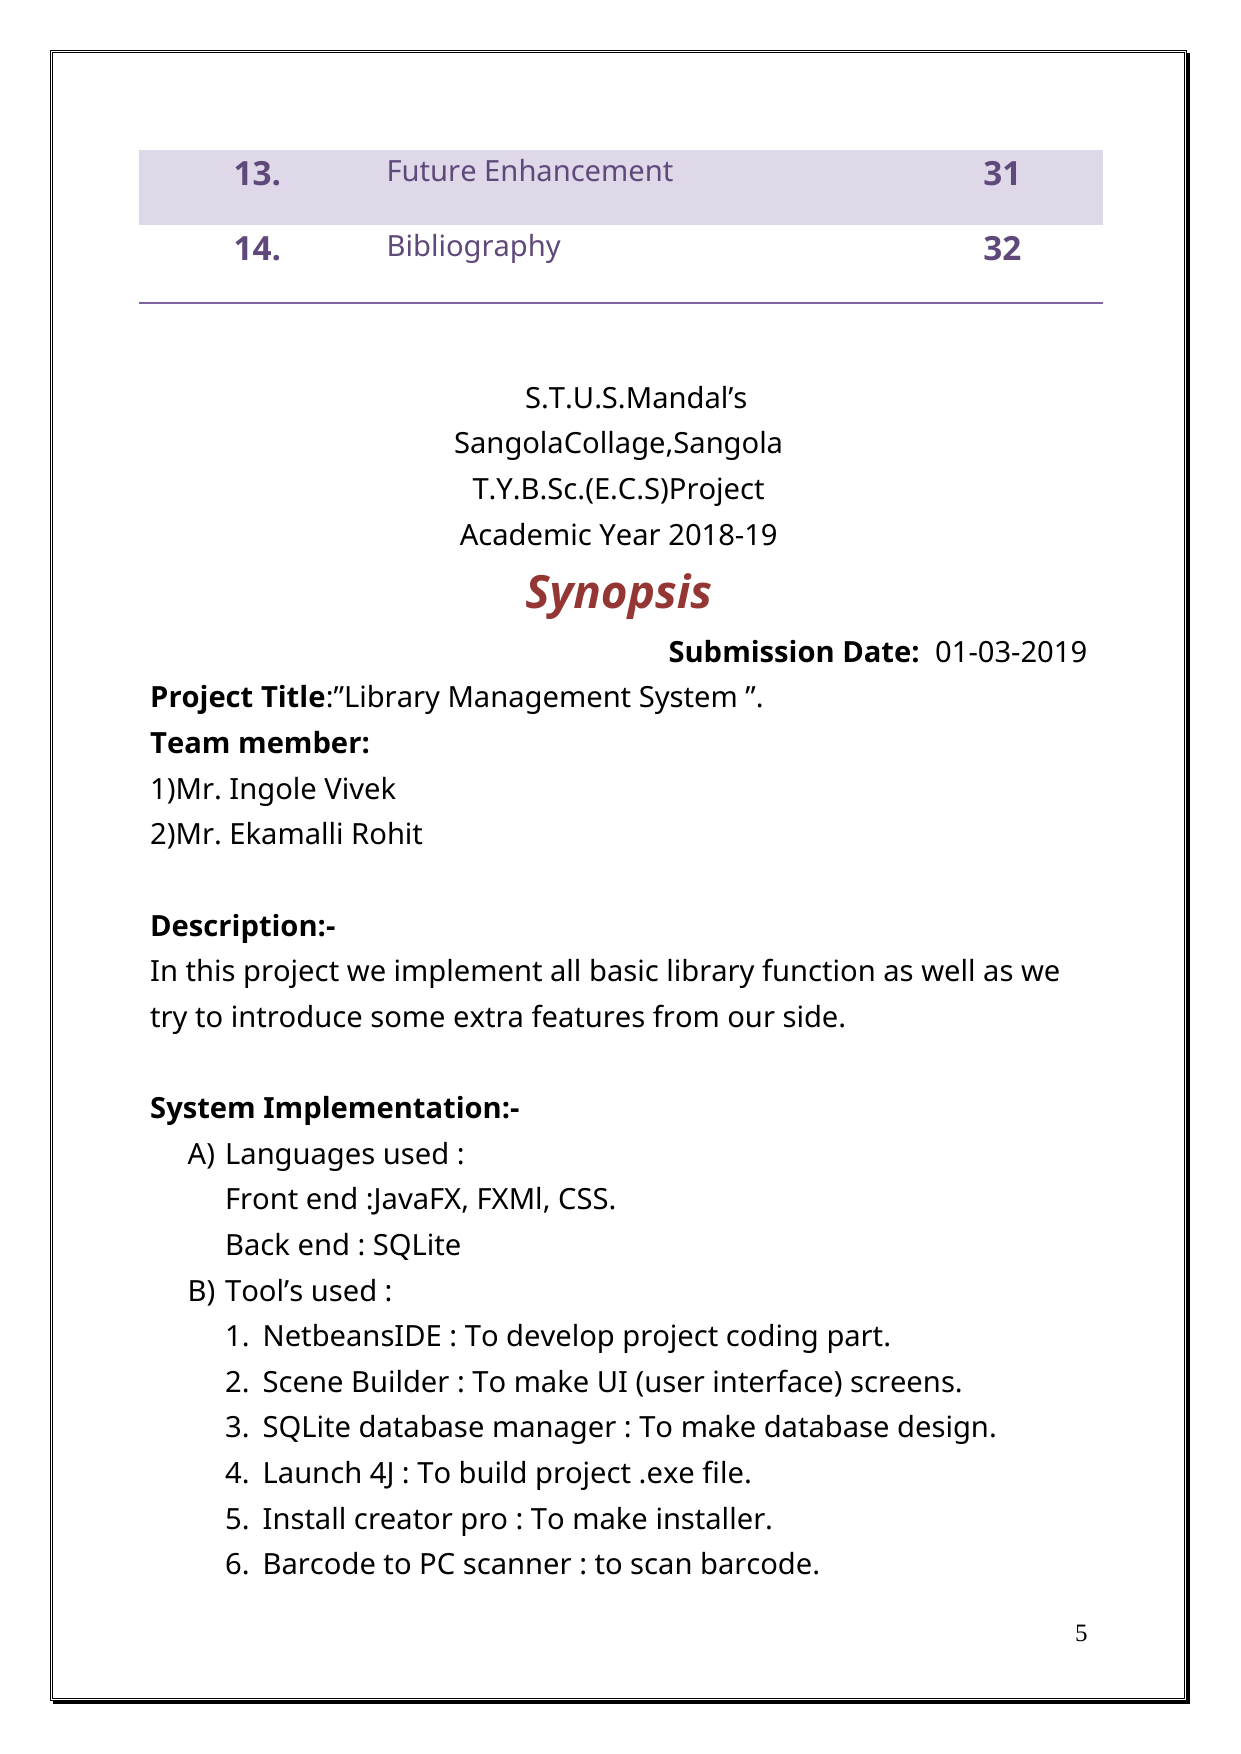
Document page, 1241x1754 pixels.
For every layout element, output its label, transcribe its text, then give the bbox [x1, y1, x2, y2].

text T.Y.B.Sc.(E.C.S)Project [150, 468, 1087, 508]
list NetbeansIDE : To develop project coding part. [225, 1315, 1087, 1355]
list Languages used : [187, 1133, 1087, 1173]
list Launch 4J : To build project .exe file. [225, 1452, 1087, 1492]
text Academic Year 2018-19 [150, 514, 1087, 553]
table_cell 14. [139, 225, 375, 302]
table_cell 32 [901, 225, 1103, 302]
text Submission Date: 01-03-2019 [150, 631, 1087, 671]
list SQLite database manager : To make database design. [225, 1407, 1087, 1446]
list Back end : SQLite [225, 1224, 1087, 1264]
text Team member: [150, 722, 1087, 762]
table_cell 13. [139, 150, 375, 225]
text Project Title:”Library Management System ”. [150, 677, 1087, 716]
table_cell Bibliography [375, 225, 901, 302]
text System Implementation:- [150, 1087, 1087, 1127]
text Description:- [150, 905, 1087, 944]
table_cell 31 [901, 150, 1103, 225]
text S.T.U.S.Mandal’s [450, 377, 1087, 417]
table_cell Future Enhancement [375, 150, 901, 225]
text 2)Mr. Ekamalli Rohit [150, 813, 1087, 853]
list Install creator pro : To make installer. [225, 1498, 1087, 1538]
list Front end :JavaFX, FXMl, CSS. [225, 1178, 1087, 1218]
list Tool’s used : [187, 1270, 1087, 1309]
list Barcode to PC scanner : to scan barcode. [225, 1543, 1087, 1583]
list Scene Builder : To make UI (user interface) screens. [225, 1361, 1087, 1401]
text SangolaCollage,Sangola [150, 422, 1087, 462]
text In this project we implement all basic library function as well as we try to introduce some extra features from our side. [150, 950, 1087, 1036]
text Synopsis [150, 559, 1087, 622]
text 1)Mr. Ingole Vivek [150, 768, 1087, 808]
